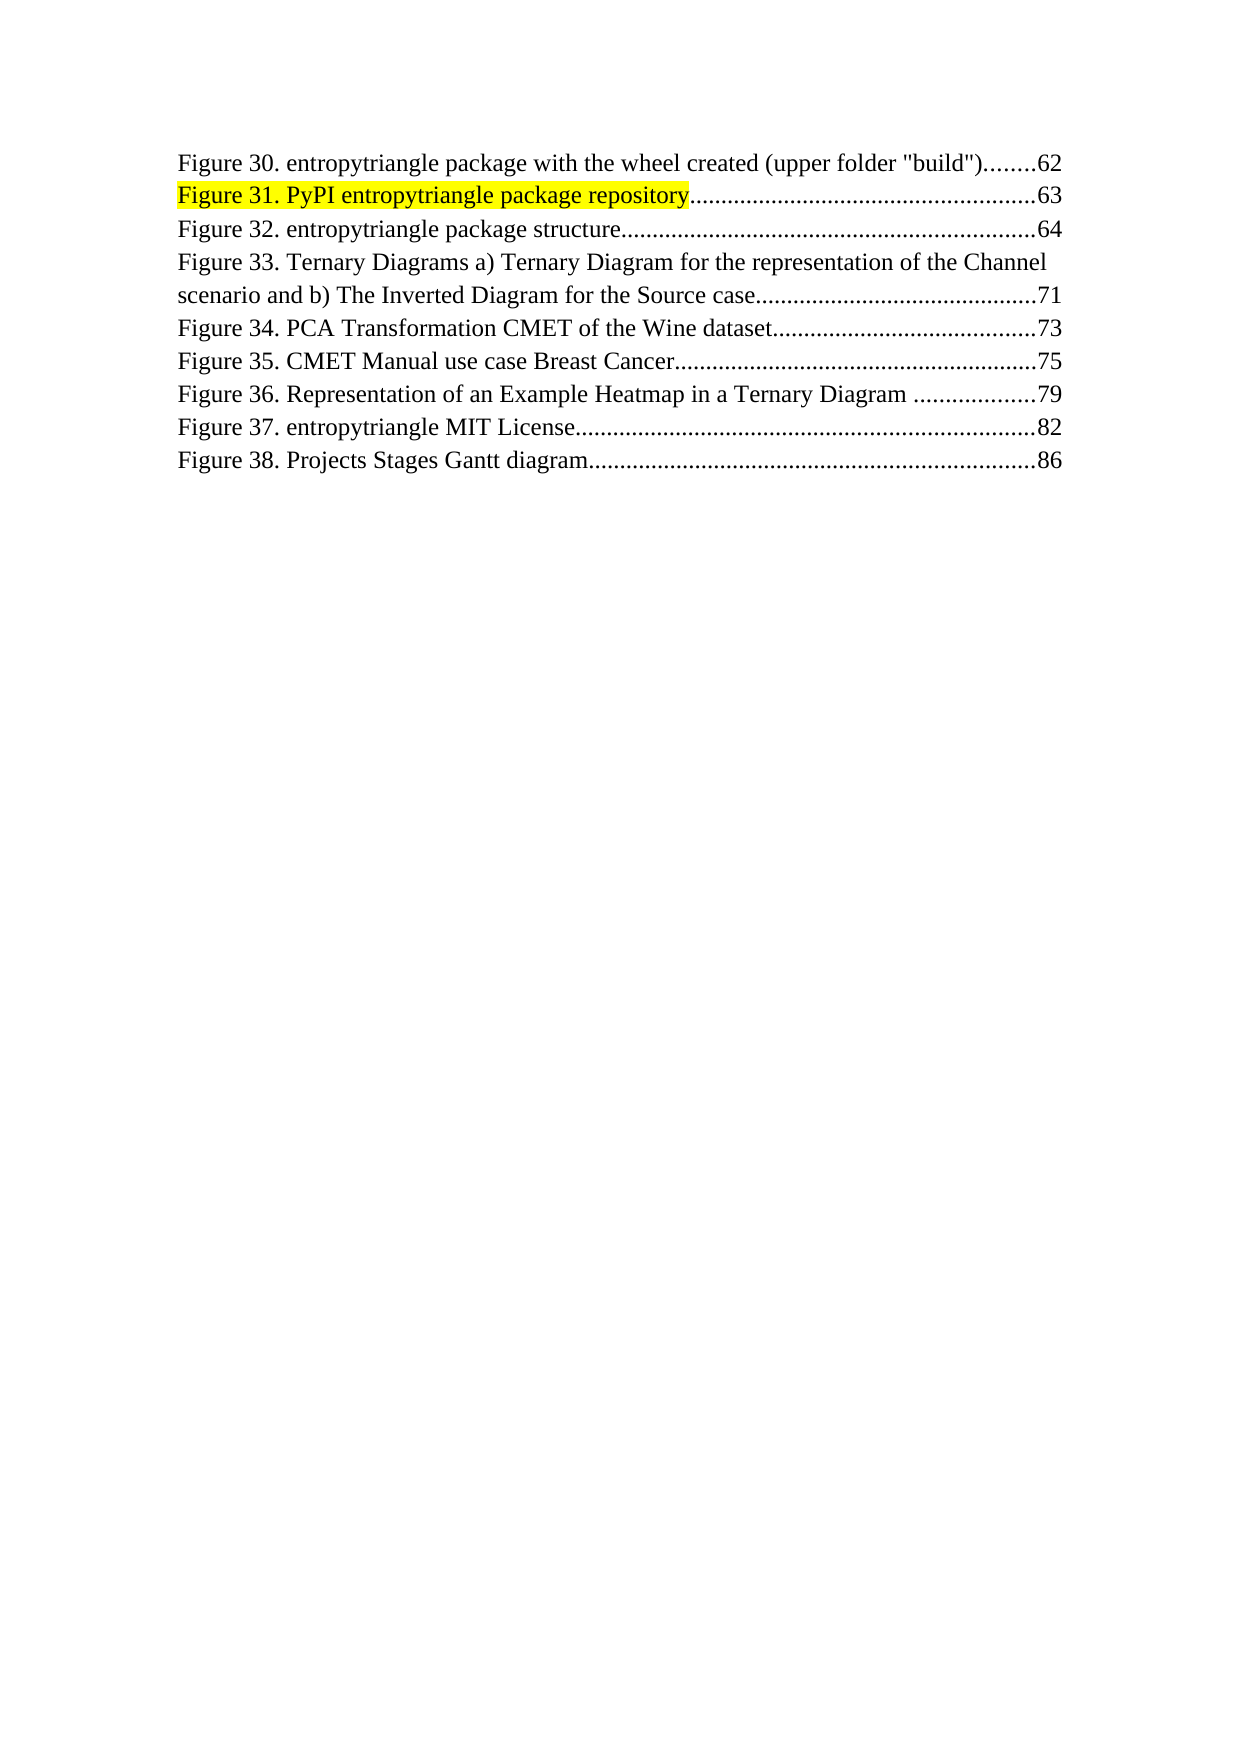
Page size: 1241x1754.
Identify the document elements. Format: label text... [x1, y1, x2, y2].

text Figure 35. CMET Manual use case Breast Cancer 75 [177, 346, 1063, 374]
text Figure 32. entropytriangle package structure 64 [177, 214, 1063, 242]
text Figure 37. entropytriangle MIT License 82 [177, 412, 1063, 441]
text Figure 33. Ternary Diagrams a) Ternary Diagram for the representation of the Channel scenario and b) The Inverted Diagram for the Source case 71 [177, 247, 1063, 308]
text Figure 36. Representation of an Example Heatmap in a Ternary Diagram 79 [177, 379, 1063, 407]
text Figure 34. PCA Transformation CMET of the Wine dataset 73 [177, 313, 1063, 341]
text Figure 31. PyPI entropytriangle package repository 63 [689, 181, 1063, 209]
text Figure 38. Projects Stages Gantt diagram 86 [177, 445, 1063, 473]
text Figure 30. entropytriangle package with the wheel created (upper folder "build") 62 [177, 148, 1063, 176]
